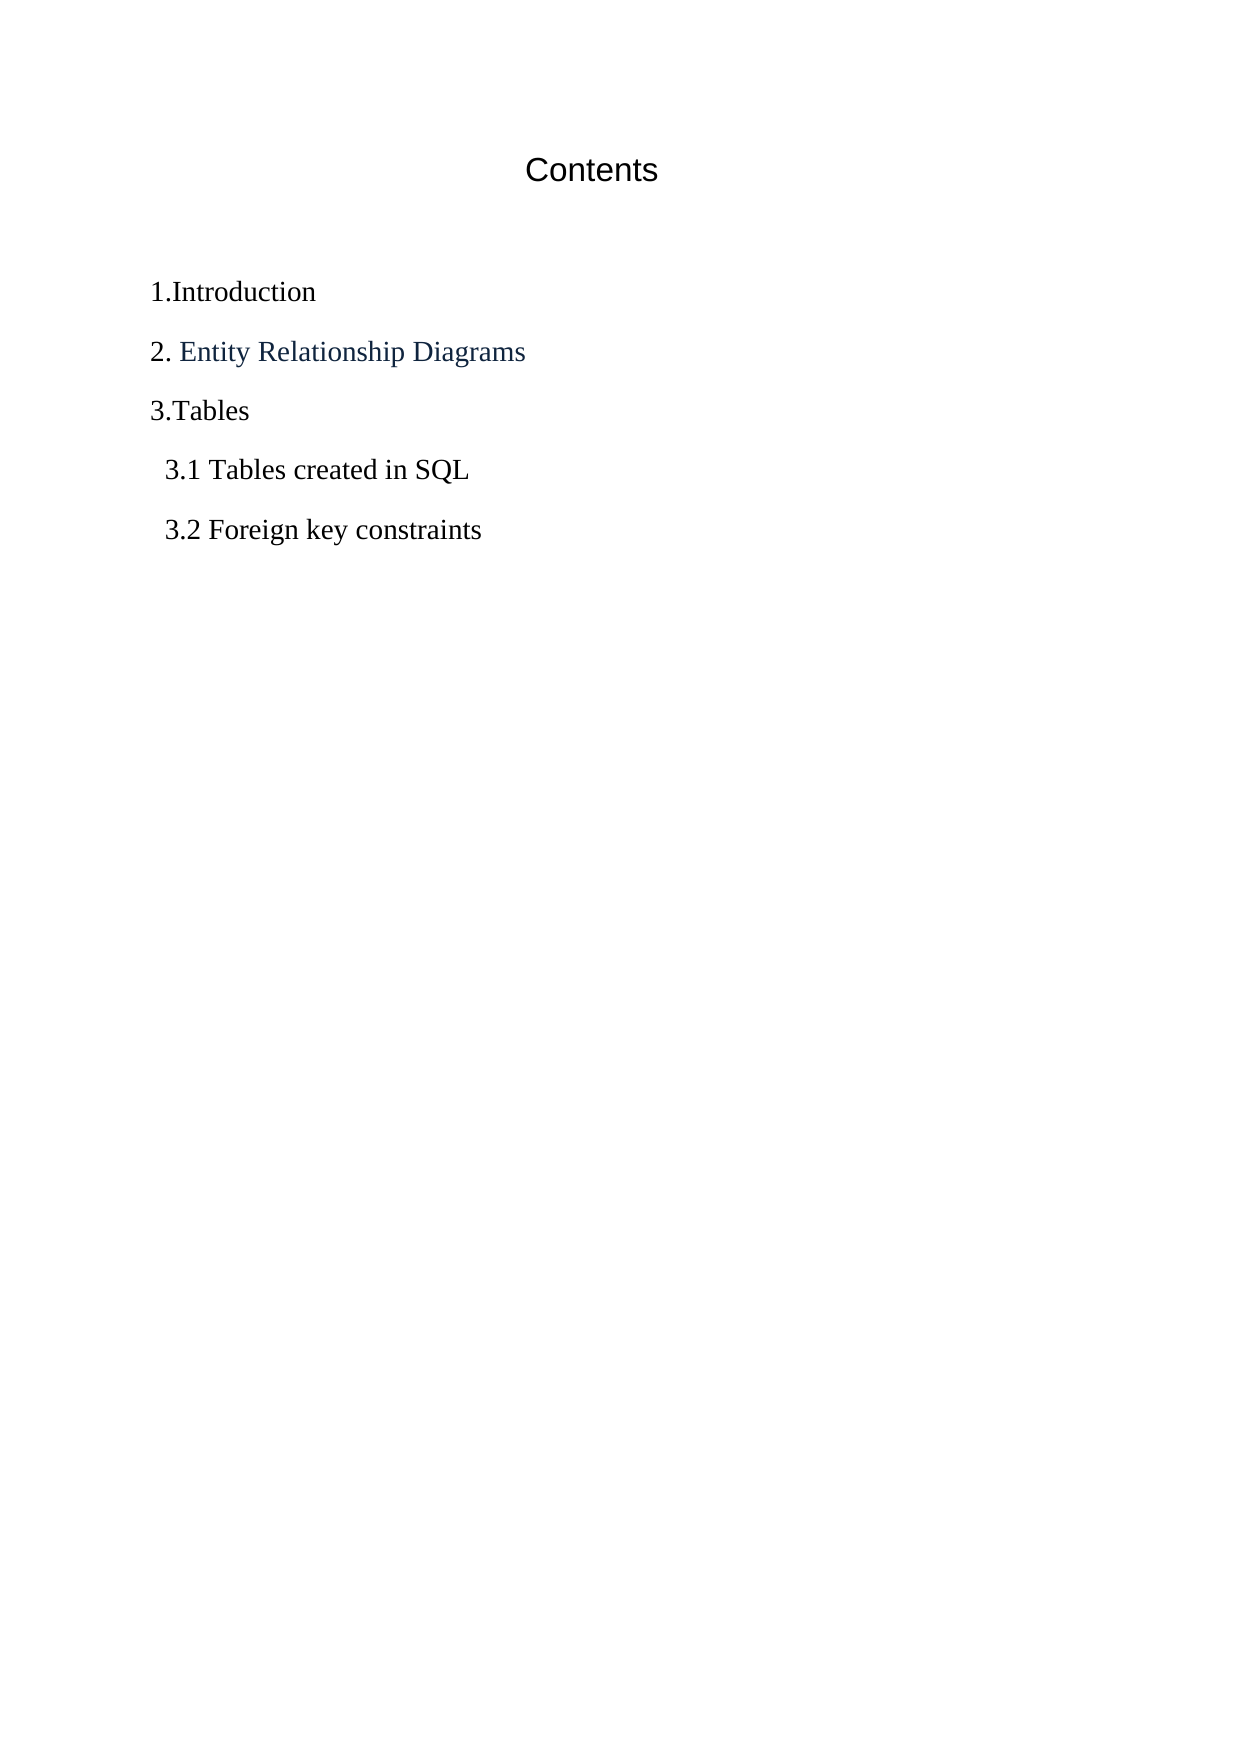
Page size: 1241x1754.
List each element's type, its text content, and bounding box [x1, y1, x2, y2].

text 3.Tables [150, 393, 1090, 427]
text 3.2 Foreign key constraints [150, 512, 1090, 545]
text 3.1 Tables created in SQL [150, 452, 1090, 486]
text Contents [450, 150, 1090, 188]
text 1.Introduction [150, 274, 1090, 308]
text 2. Entity Relationship Diagrams [150, 334, 1090, 367]
